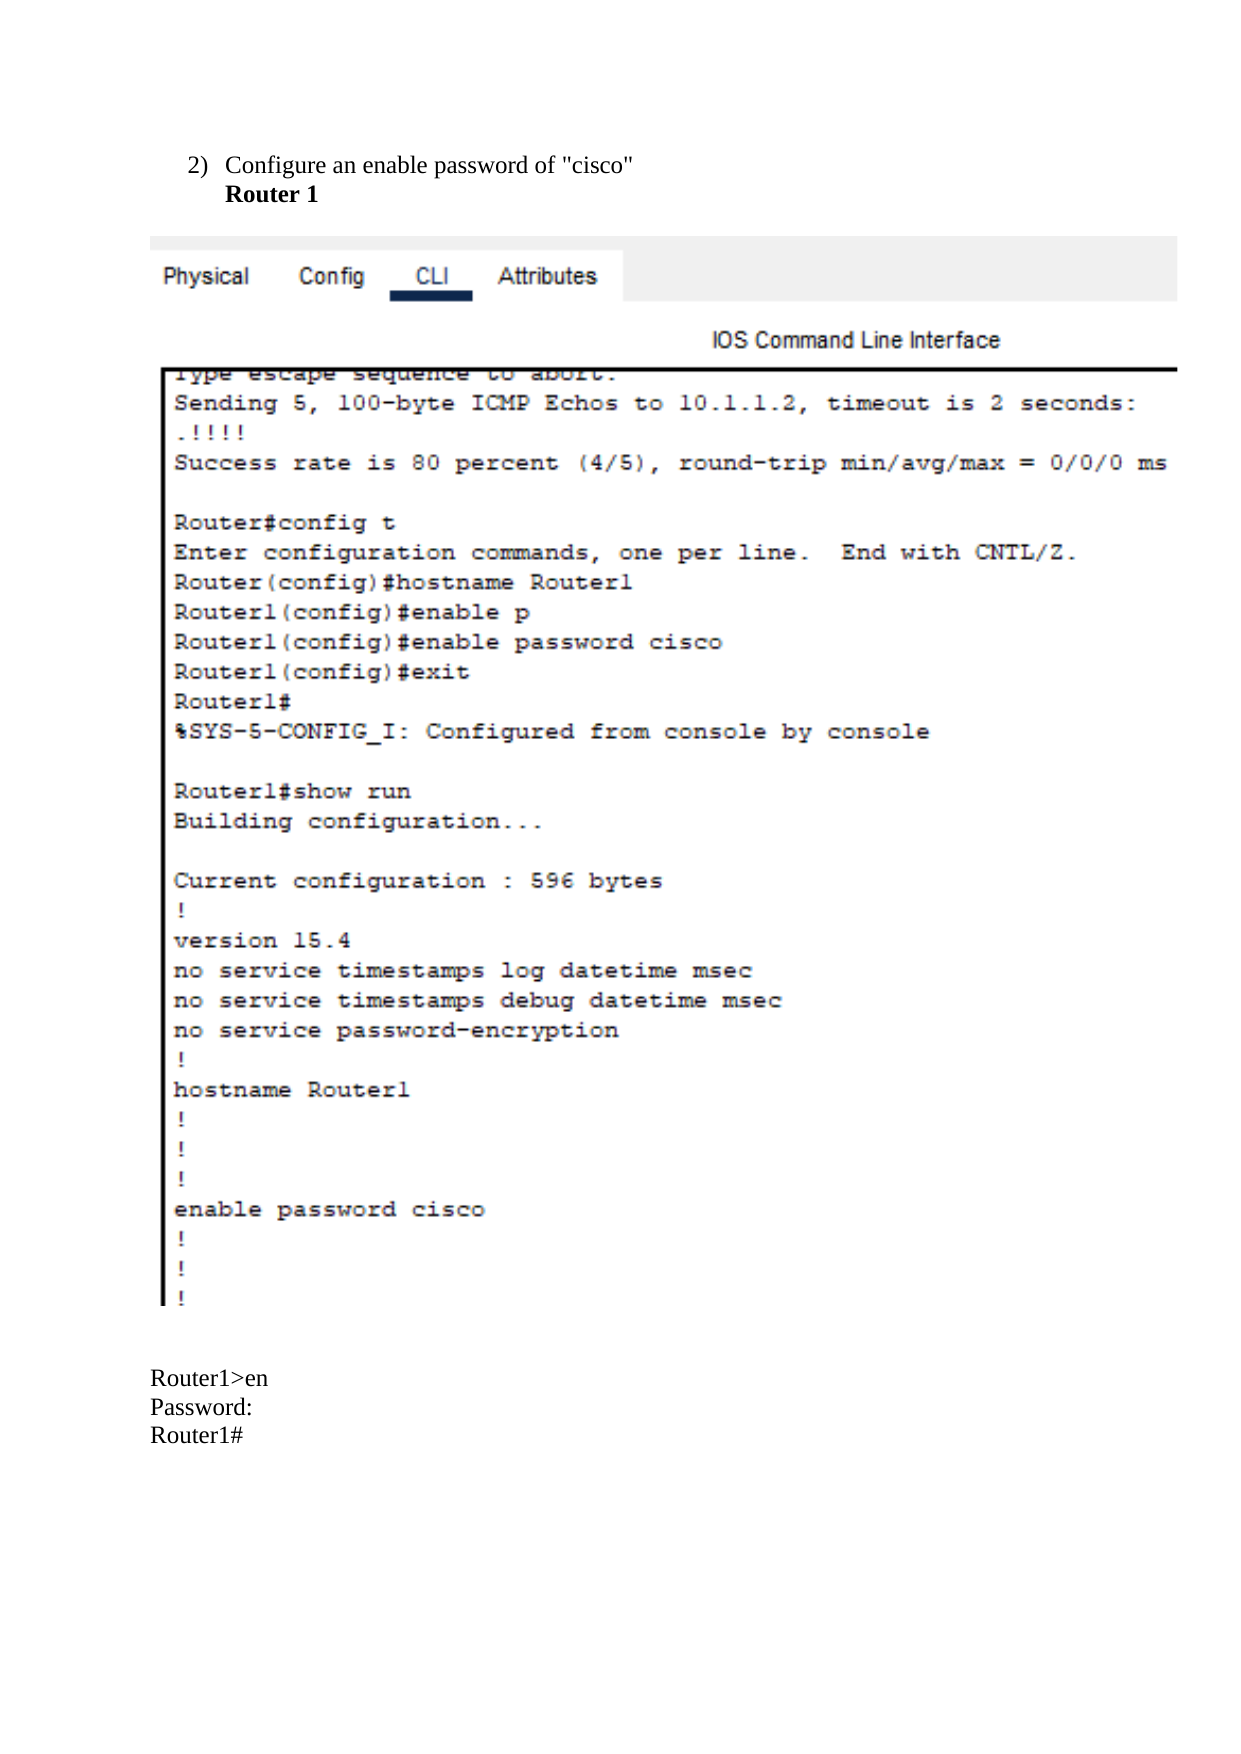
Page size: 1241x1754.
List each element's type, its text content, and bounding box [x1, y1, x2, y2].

text Router1# [150, 1420, 1090, 1449]
text Password: [150, 1392, 1090, 1420]
list Configure an enable password of "cisco" [187, 150, 1090, 179]
picture [150, 236, 1178, 1306]
list Router 1 [225, 179, 1090, 207]
text Router1>en [150, 1363, 1090, 1392]
